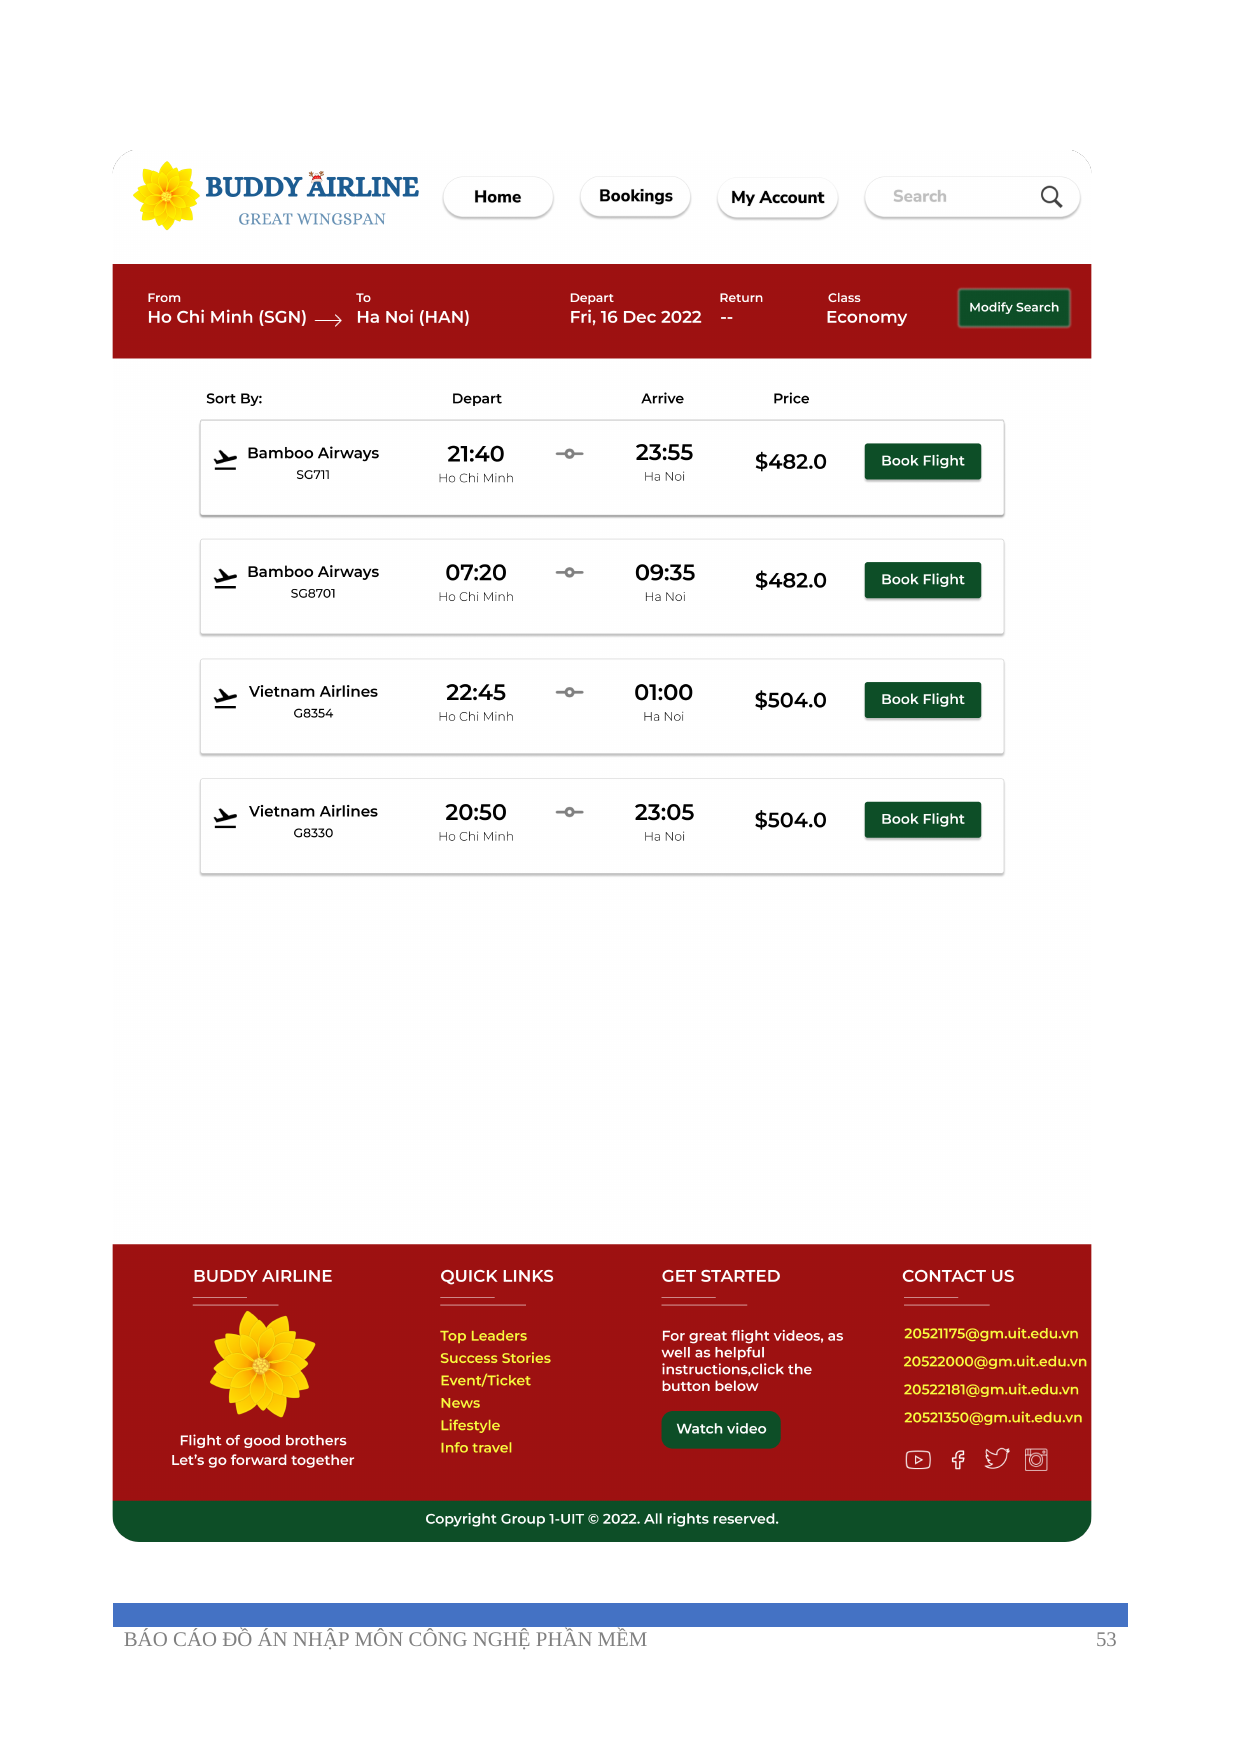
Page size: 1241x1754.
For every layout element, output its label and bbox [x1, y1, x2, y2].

picture [112, 150, 1092, 1542]
